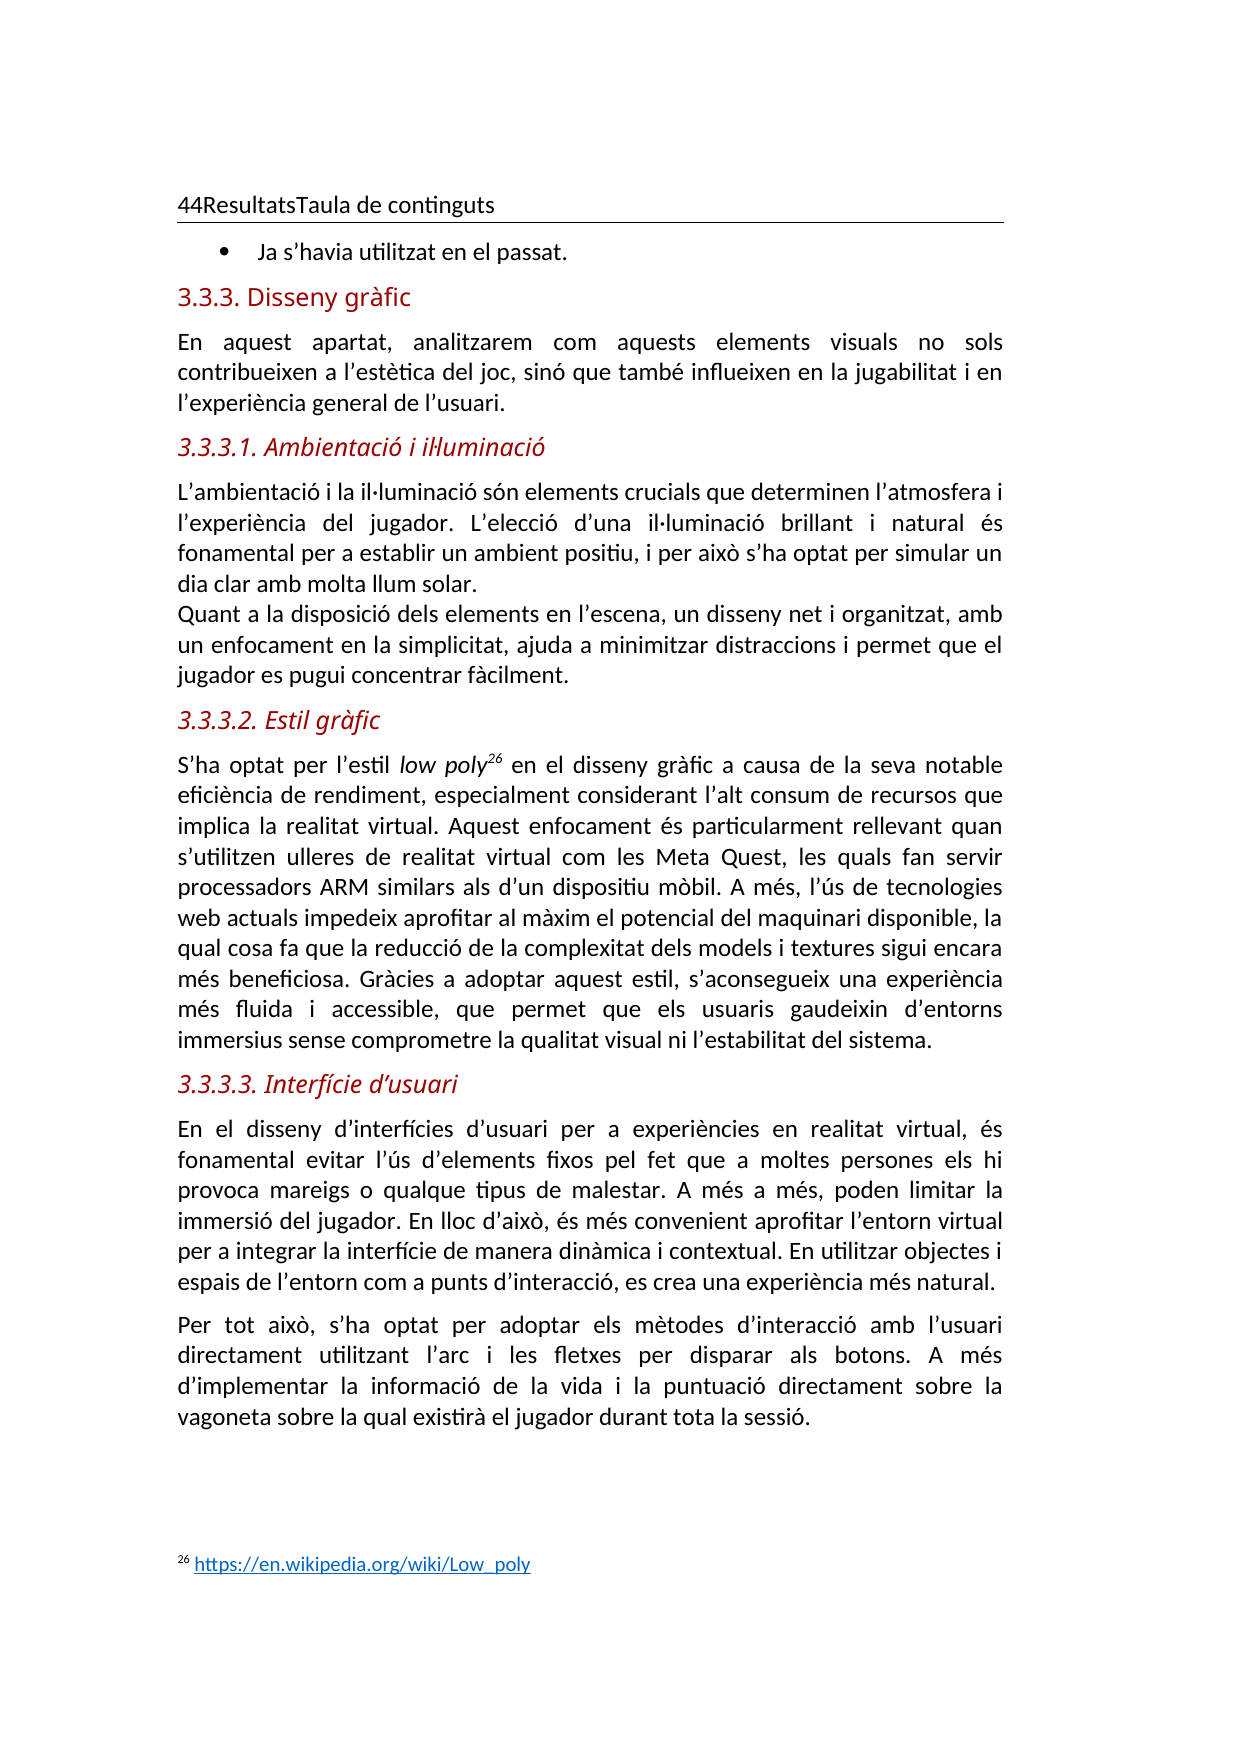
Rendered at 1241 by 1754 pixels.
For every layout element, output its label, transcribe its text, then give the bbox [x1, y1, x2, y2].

subtitle Estil gràfic [177, 703, 1004, 737]
subtitle Ambientació i il·luminació [177, 430, 1004, 464]
text En aquest apartat, analitzarem com aquests elements visuals no sols contribueixen a l’estètica del joc, sinó que també influeixen en la jugabilitat i en l’experiència general de l’usuari. [177, 326, 1004, 417]
list S’ha optat per l’estil low poly en el disseny gràfic a causa de la seva notable eficiència de rendiment, especialment considerant l’alt consum de recursos que implica la realitat virtual. Aquest enfocament és particularment rellevant quan s’utilitzen ulleres de realitat virtual com les Meta Quest, les quals fan servir processadors ARM similars als d’un dispositiu mòbil. A més, l’ús de tecnologies web actuals impedeix aprofitar al màxim el potencial del maquinari disponible, la qual cosa fa que la reducció de la complexitat dels models i textures sigui encara més beneficiosa. Gràcies a adoptar aquest estil, s’aconsegueix una experiència més fluida i accessible, que permet que els usuaris gaudeixin d’entorns immersius sense comprometre la qualitat visual ni l’estabilitat del sistema. [177, 749, 1004, 1054]
list Ja s’havia utilitzat en el passat. [220, 236, 1004, 267]
subtitle Interfície d’usuari [177, 1067, 1004, 1101]
list En el disseny d’interfícies d’usuari per a experiències en realitat virtual, és fonamental evitar l’ús d’elements fixos pel fet que a moltes persones els hi provoca mareigs o qualque tipus de malestar. A més a més, poden limitar la immersió del jugador. En lloc d’això, és més convenient aprofitar l’entorn virtual per a integrar la interfície de manera dinàmica i contextual. En utilitzar objectes i espais de l’entorn com a punts d’interacció, es crea una experiència més natural. [177, 1113, 1004, 1297]
subtitle Disseny gràfic [177, 279, 1004, 313]
list L’ambientació i la il·luminació són elements crucials que determinen l’atmosfera i l’experiència del jugador. L’elecció d’una il·luminació brillant i natural és fonamental per a establir un ambient positiu, i per això s’ha optat per simular un dia clar amb molta llum solar. [177, 476, 1004, 598]
text Per tot això, s’ha optat per adoptar els mètodes d’interacció amb l’usuari directament utilitzant l’arc i les fletxes per disparar als botons. A més d’implementar la informació de la vida i la puntuació directament sobre la vagoneta sobre la qual existirà el jugador durant tota la sessió. [177, 1309, 1004, 1431]
list Quant a la disposició dels elements en l’escena, un disseny net i organitzat, amb un enfocament en la simplicitat, ajuda a minimitzar distraccions i permet que el jugador es pugui concentrar fàcilment. [177, 598, 1004, 690]
